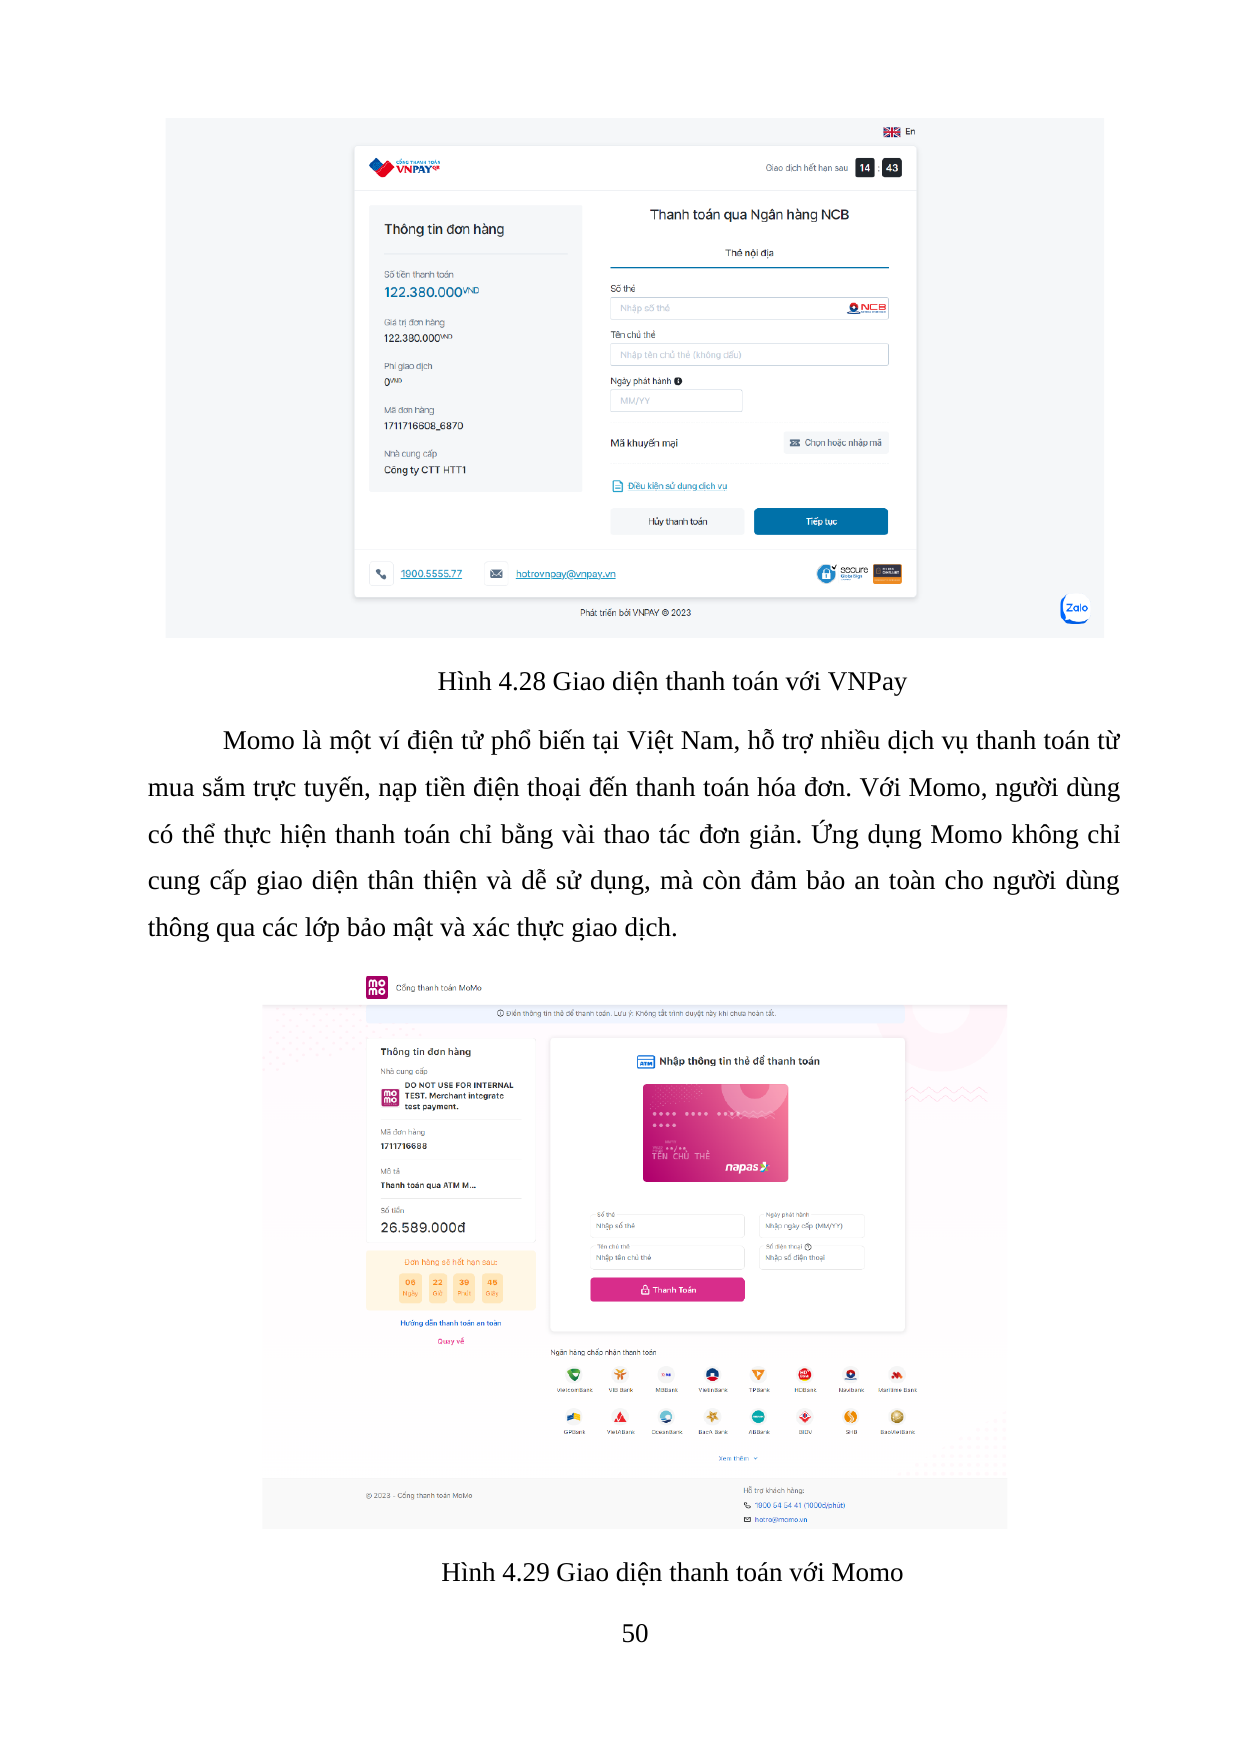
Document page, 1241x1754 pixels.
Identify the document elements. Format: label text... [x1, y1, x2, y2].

picture [262, 970, 1008, 1529]
picture [165, 118, 1105, 638]
text Momo là một ví điện tử phổ biến tại Việt Nam, hỗ trợ nhiều dịch vụ thanh toán từ mua sắm trực tuyến, nạp tiền điện thoại đến thanh toán hóa đơn. Với Momo, người dùng có thể thực hiện thanh toán chỉ bằng vài thao tác đơn giản. Ứng dụng Momo không chỉ cung cấp giao diện thân thiện và dễ sử dụng, mà còn đảm bảo an toàn cho người dùng thông qua các lớp bảo mật và xác thực giao dịch. [148, 724, 1122, 942]
